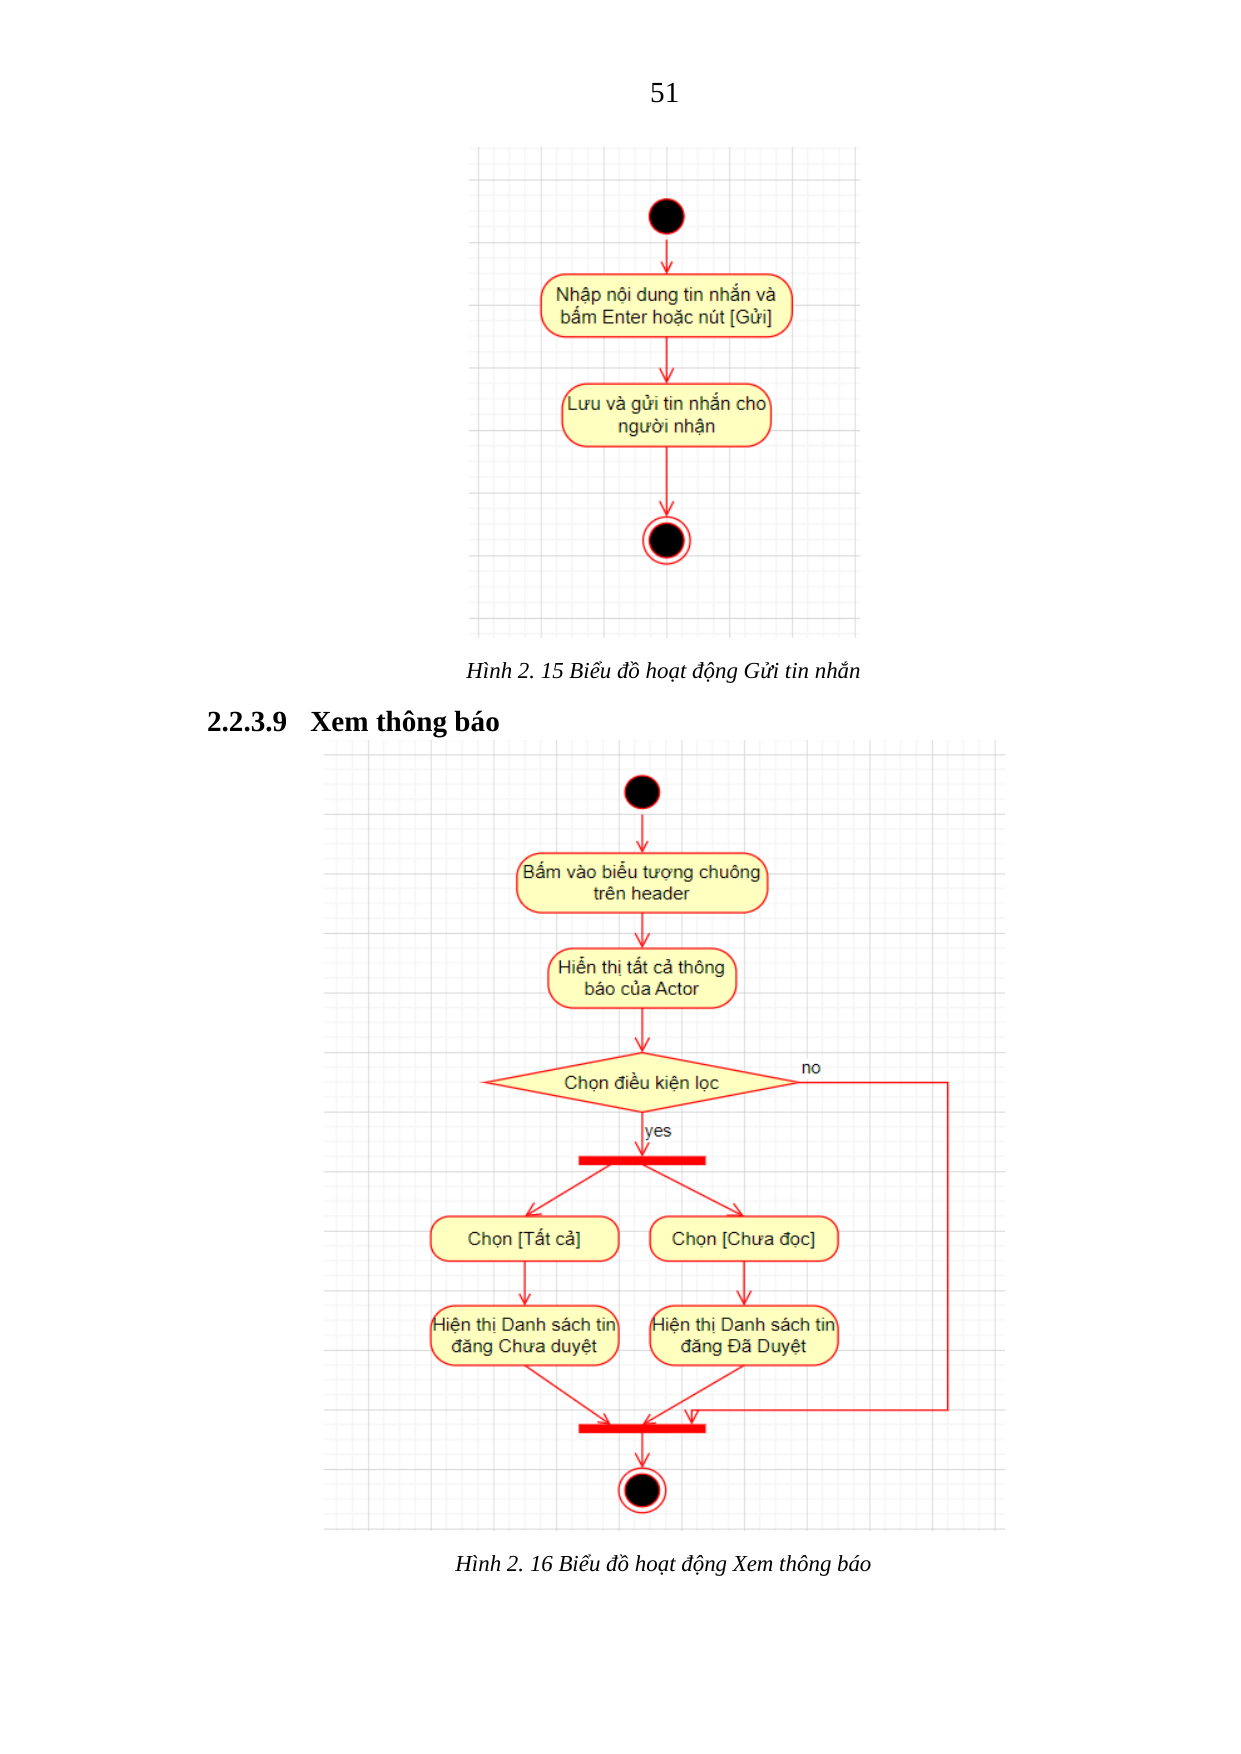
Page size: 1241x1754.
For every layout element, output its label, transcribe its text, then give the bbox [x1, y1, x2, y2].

picture [468, 147, 860, 638]
subtitle Xem thông báo [207, 704, 1122, 738]
picture [323, 740, 1005, 1531]
